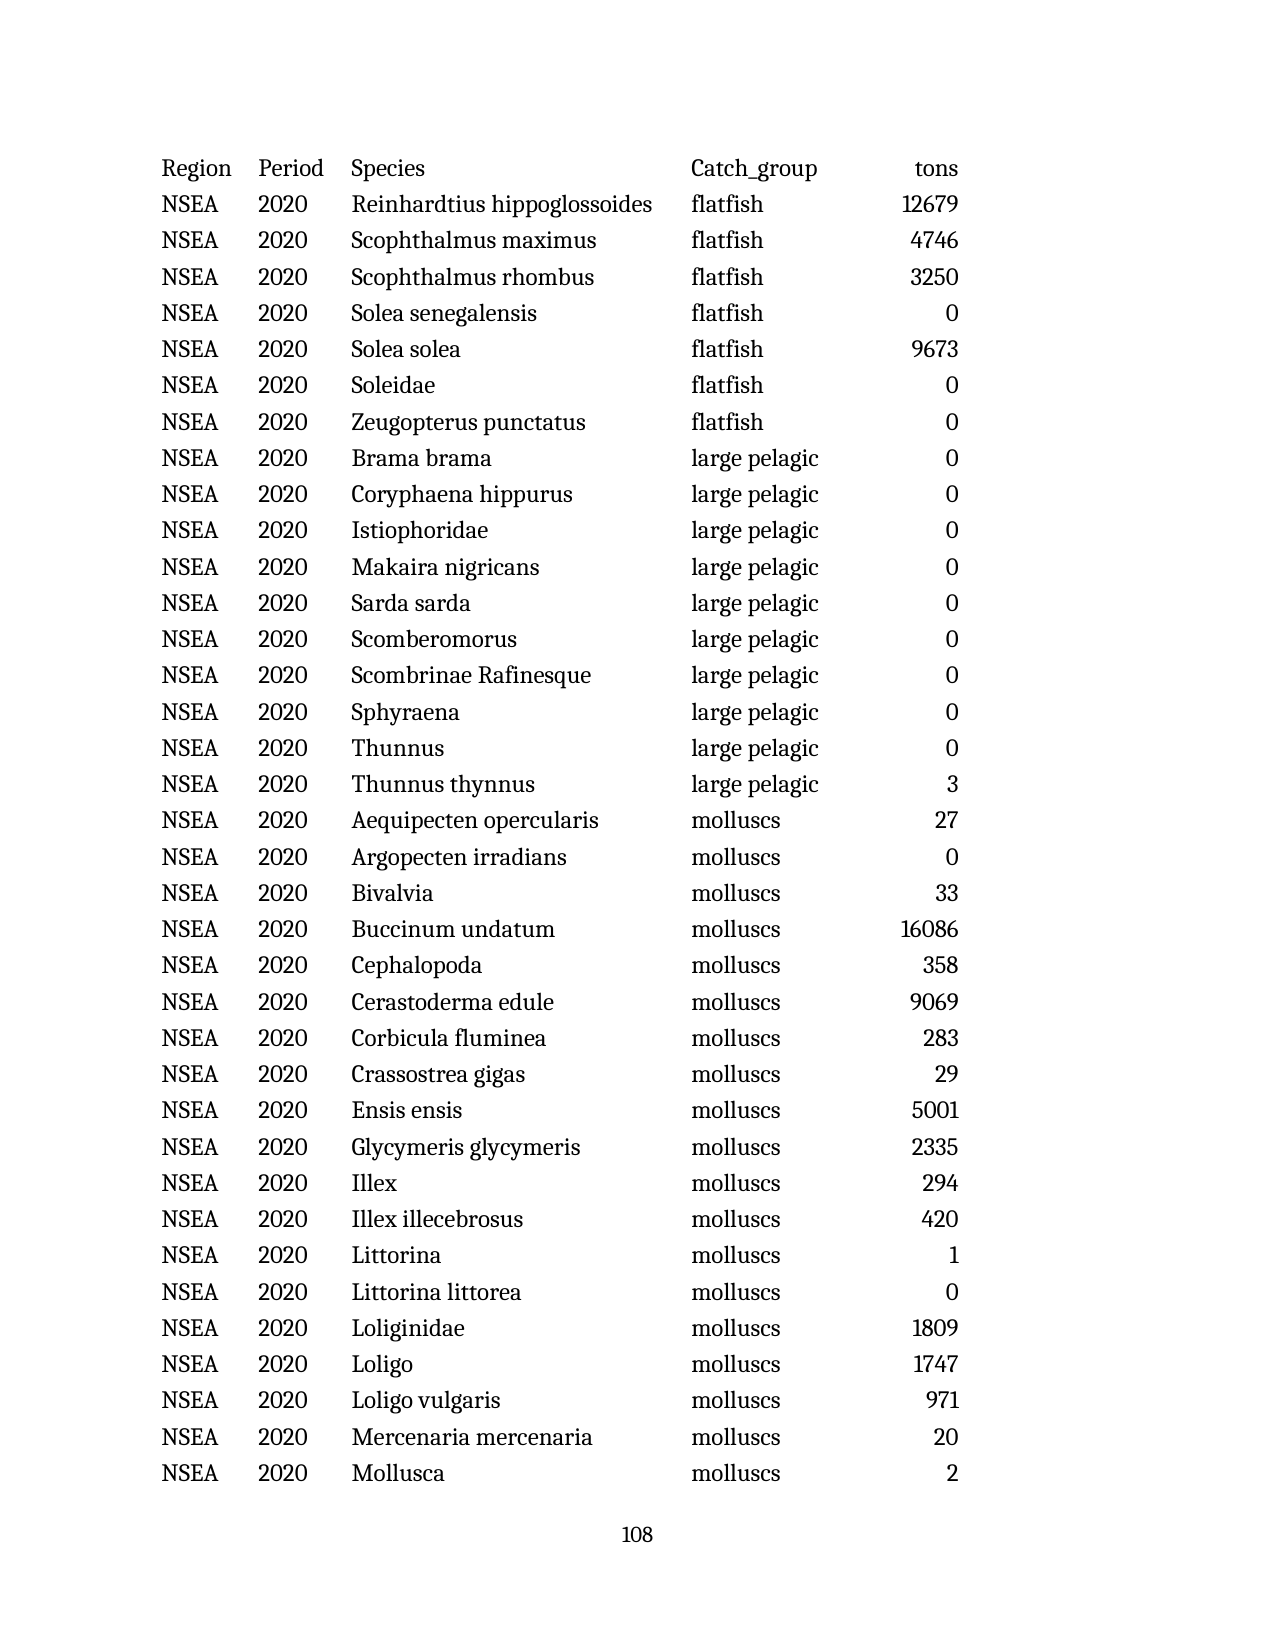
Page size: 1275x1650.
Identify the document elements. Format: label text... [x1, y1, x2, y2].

table_cell 0 [864, 295, 969, 331]
table_cell Scombrinae Rafinesque [340, 658, 680, 694]
table_header Species [340, 150, 680, 186]
table_cell 2020 [247, 1419, 340, 1455]
table_cell 294 [864, 1165, 969, 1201]
table_cell large pelagic [680, 585, 864, 621]
table_cell 1 [864, 1238, 969, 1274]
table_cell NSEA [150, 1310, 247, 1346]
table_cell 2020 [247, 766, 340, 802]
table_cell Sarda sarda [340, 585, 680, 621]
table_cell 16086 [864, 911, 969, 947]
table_cell 0 [864, 440, 969, 476]
table_cell 2020 [247, 1129, 340, 1165]
table_cell molluscs [680, 984, 864, 1020]
table_cell NSEA [150, 1346, 247, 1382]
table_cell molluscs [680, 1310, 864, 1346]
table_cell molluscs [680, 1419, 864, 1455]
table_cell Soleidae [340, 368, 680, 404]
table_cell Scomberomorus [340, 621, 680, 657]
table_cell molluscs [680, 1093, 864, 1129]
table_cell flatfish [680, 368, 864, 404]
table_cell NSEA [150, 1165, 247, 1201]
table_cell flatfish [680, 331, 864, 367]
table_cell NSEA [150, 803, 247, 839]
table_cell Corbicula fluminea [340, 1020, 680, 1056]
table_cell 2020 [247, 1165, 340, 1201]
table_cell Loliginidae [340, 1310, 680, 1346]
table_cell 2020 [247, 404, 340, 440]
table_cell 9673 [864, 331, 969, 367]
table_cell large pelagic [680, 658, 864, 694]
table_cell molluscs [680, 948, 864, 984]
table_cell Mollusca [340, 1455, 680, 1491]
table_cell large pelagic [680, 694, 864, 730]
table_cell Aequipecten opercularis [340, 803, 680, 839]
table_cell molluscs [680, 875, 864, 911]
table_cell NSEA [150, 1129, 247, 1165]
table_header tons [864, 150, 969, 186]
table_cell 0 [864, 621, 969, 657]
table_cell 2020 [247, 223, 340, 259]
table_cell 0 [864, 658, 969, 694]
table_cell NSEA [150, 1056, 247, 1092]
table_cell Coryphaena hippurus [340, 476, 680, 512]
table_cell 27 [864, 803, 969, 839]
table_cell NSEA [150, 440, 247, 476]
table_cell 2020 [247, 368, 340, 404]
table_cell 283 [864, 1020, 969, 1056]
table_cell NSEA [150, 404, 247, 440]
table_cell Thunnus thynnus [340, 766, 680, 802]
table_cell Illex illecebrosus [340, 1201, 680, 1237]
table_cell NSEA [150, 476, 247, 512]
table_cell 2020 [247, 186, 340, 222]
table_cell 2020 [247, 984, 340, 1020]
table_cell molluscs [680, 1346, 864, 1382]
table_cell 420 [864, 1201, 969, 1237]
table_cell 2020 [247, 730, 340, 766]
table_cell 0 [864, 585, 969, 621]
table_cell 2020 [247, 1093, 340, 1129]
table_cell Illex [340, 1165, 680, 1201]
table_cell large pelagic [680, 766, 864, 802]
table_cell NSEA [150, 658, 247, 694]
table_cell Ensis ensis [340, 1093, 680, 1129]
table_cell Istiophoridae [340, 513, 680, 549]
table_cell large pelagic [680, 730, 864, 766]
table_cell molluscs [680, 803, 864, 839]
table_cell Thunnus [340, 730, 680, 766]
table_cell Buccinum undatum [340, 911, 680, 947]
table_cell 5001 [864, 1093, 969, 1129]
table_cell 2020 [247, 549, 340, 585]
table_cell 0 [864, 404, 969, 440]
table_cell flatfish [680, 404, 864, 440]
table_cell Makaira nigricans [340, 549, 680, 585]
table_cell NSEA [150, 1093, 247, 1129]
table_cell molluscs [680, 1238, 864, 1274]
table_cell 2020 [247, 1238, 340, 1274]
table_cell 2020 [247, 1310, 340, 1346]
table_header Region [150, 150, 247, 186]
table_cell 2020 [247, 621, 340, 657]
table_cell Reinhardtius hippoglossoides [340, 186, 680, 222]
table_cell NSEA [150, 875, 247, 911]
table_cell 2020 [247, 658, 340, 694]
table_cell NSEA [150, 259, 247, 295]
table_cell Loligo [340, 1346, 680, 1382]
table_cell molluscs [680, 839, 864, 875]
table_cell NSEA [150, 621, 247, 657]
table_cell NSEA [150, 839, 247, 875]
table_cell NSEA [150, 223, 247, 259]
table_cell 2335 [864, 1129, 969, 1165]
table_cell NSEA [150, 1201, 247, 1237]
table_cell 2020 [247, 1346, 340, 1382]
table_cell Bivalvia [340, 875, 680, 911]
table_cell Solea senegalensis [340, 295, 680, 331]
table_cell NSEA [150, 1383, 247, 1419]
table_cell 2020 [247, 875, 340, 911]
table_cell 3 [864, 766, 969, 802]
table_cell 2020 [247, 1201, 340, 1237]
table_cell Loligo vulgaris [340, 1383, 680, 1419]
table_cell large pelagic [680, 621, 864, 657]
table_cell molluscs [680, 1274, 864, 1310]
table_cell 4746 [864, 223, 969, 259]
table_cell 2020 [247, 694, 340, 730]
table_cell 2020 [247, 331, 340, 367]
table_cell NSEA [150, 585, 247, 621]
table_cell 2020 [247, 1020, 340, 1056]
table_cell Littorina littorea [340, 1274, 680, 1310]
table_header Period [247, 150, 340, 186]
table_cell 358 [864, 948, 969, 984]
table_cell 2020 [247, 585, 340, 621]
table_cell NSEA [150, 513, 247, 549]
table_cell 2020 [247, 1056, 340, 1092]
table_cell 0 [864, 839, 969, 875]
table_cell 0 [864, 476, 969, 512]
table_cell 2020 [247, 476, 340, 512]
table_cell 2020 [247, 803, 340, 839]
table_cell 0 [864, 694, 969, 730]
table_cell 2020 [247, 440, 340, 476]
table_cell Crassostrea gigas [340, 1056, 680, 1092]
table_cell flatfish [680, 295, 864, 331]
table_cell Mercenaria mercenaria [340, 1419, 680, 1455]
table_cell 20 [864, 1419, 969, 1455]
table_cell NSEA [150, 1455, 247, 1491]
table_cell 2020 [247, 1455, 340, 1491]
table_cell 2020 [247, 259, 340, 295]
table_cell flatfish [680, 186, 864, 222]
table_cell molluscs [680, 1129, 864, 1165]
table_cell 1747 [864, 1346, 969, 1382]
table_cell NSEA [150, 1419, 247, 1455]
table_cell 2020 [247, 513, 340, 549]
table_cell NSEA [150, 766, 247, 802]
table_cell molluscs [680, 1201, 864, 1237]
table_cell large pelagic [680, 440, 864, 476]
table_cell NSEA [150, 331, 247, 367]
table_cell NSEA [150, 1020, 247, 1056]
table_cell 2020 [247, 839, 340, 875]
table_cell 0 [864, 513, 969, 549]
table_cell Glycymeris glycymeris [340, 1129, 680, 1165]
table_cell NSEA [150, 1274, 247, 1310]
table_cell 29 [864, 1056, 969, 1092]
table_cell molluscs [680, 911, 864, 947]
table_cell molluscs [680, 1056, 864, 1092]
table_cell flatfish [680, 259, 864, 295]
table_cell 2020 [247, 1383, 340, 1419]
table_cell molluscs [680, 1020, 864, 1056]
table_cell molluscs [680, 1455, 864, 1491]
table_cell NSEA [150, 186, 247, 222]
table_cell large pelagic [680, 513, 864, 549]
table_cell 0 [864, 730, 969, 766]
table_cell molluscs [680, 1165, 864, 1201]
table_cell 9069 [864, 984, 969, 1020]
table_cell 2020 [247, 1274, 340, 1310]
table_cell Cephalopoda [340, 948, 680, 984]
table_cell 2020 [247, 948, 340, 984]
table_cell flatfish [680, 223, 864, 259]
table_header Catch_group [680, 150, 864, 186]
table_cell NSEA [150, 984, 247, 1020]
table_cell Cerastoderma edule [340, 984, 680, 1020]
table_cell molluscs [680, 1383, 864, 1419]
table_cell 1809 [864, 1310, 969, 1346]
table_cell large pelagic [680, 549, 864, 585]
table_cell NSEA [150, 948, 247, 984]
table_cell NSEA [150, 295, 247, 331]
table_cell Scophthalmus maximus [340, 223, 680, 259]
table_cell NSEA [150, 911, 247, 947]
table_cell 0 [864, 368, 969, 404]
table_cell 12679 [864, 186, 969, 222]
table_cell 0 [864, 549, 969, 585]
table_cell NSEA [150, 1238, 247, 1274]
table_cell Zeugopterus punctatus [340, 404, 680, 440]
table_cell 33 [864, 875, 969, 911]
table_cell NSEA [150, 549, 247, 585]
table_cell Sphyraena [340, 694, 680, 730]
table_cell 2020 [247, 295, 340, 331]
table_cell Brama brama [340, 440, 680, 476]
table_cell Argopecten irradians [340, 839, 680, 875]
table_cell NSEA [150, 730, 247, 766]
table_cell Solea solea [340, 331, 680, 367]
table_cell 971 [864, 1383, 969, 1419]
table_cell Scophthalmus rhombus [340, 259, 680, 295]
table_cell 0 [864, 1274, 969, 1310]
table_cell 2 [864, 1455, 969, 1491]
table_cell NSEA [150, 694, 247, 730]
table_cell 2020 [247, 911, 340, 947]
table_cell large pelagic [680, 476, 864, 512]
table_cell 3250 [864, 259, 969, 295]
table_cell NSEA [150, 368, 247, 404]
table_cell Littorina [340, 1238, 680, 1274]
